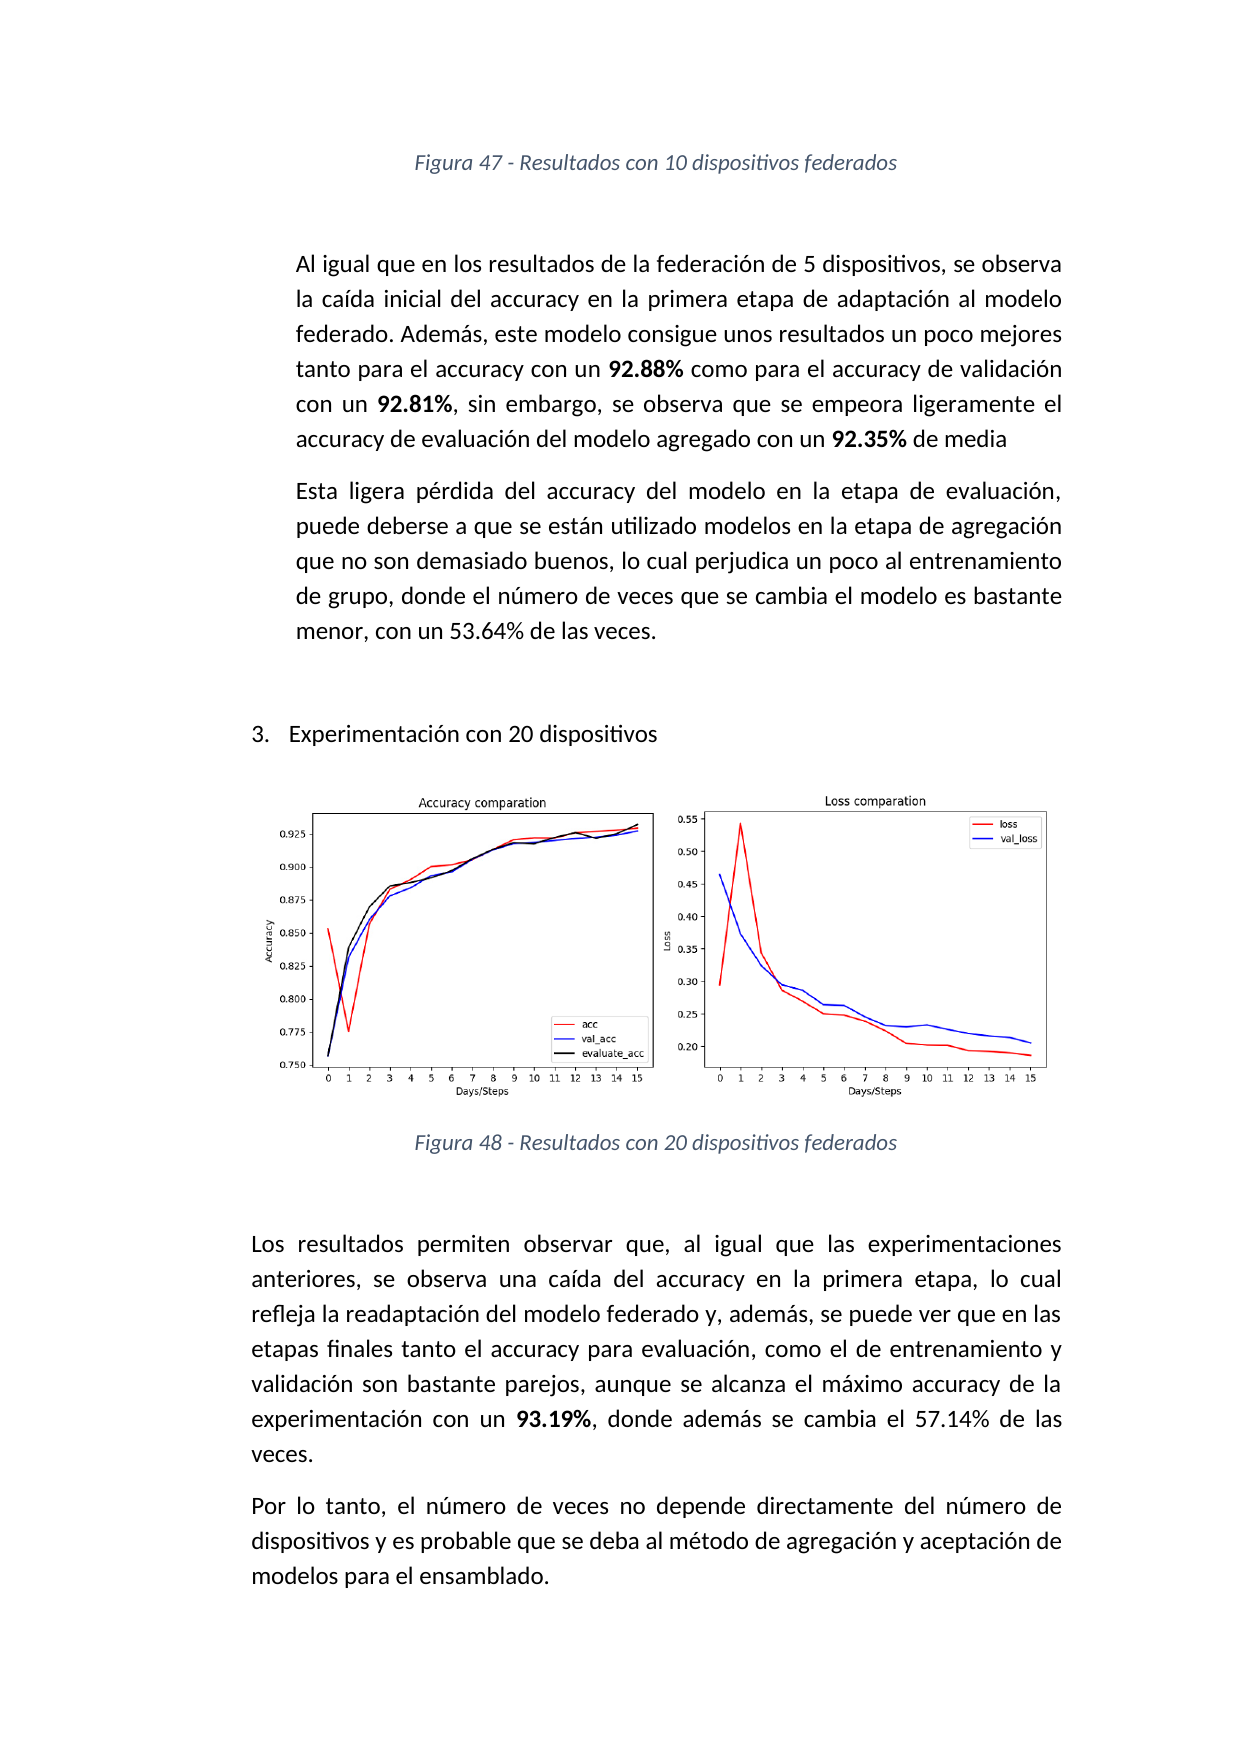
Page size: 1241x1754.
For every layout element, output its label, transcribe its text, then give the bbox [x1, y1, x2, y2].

text Esta ligera pérdida del accuracy del modelo en la etapa de evaluación, puede deberse a que se están utilizado modelos en la etapa de agregación que no son demasiado buenos, lo cual perjudica un poco al entrenamiento de grupo, donde el número de veces que se cambia el modelo es bastante menor, con un 53.64% de las veces. [296, 475, 1063, 645]
text Al igual que en los resultados de la federación de 5 dispositivos, se observa la caída inicial del accuracy en la primera etapa de adaptación al modelo federado. Además, este modelo consigue unos resultados un poco mejores tanto para el accuracy con un 92.88% como para el accuracy de validación con un 92.81%, sin embargo, se observa que se empeora ligeramente el accuracy de evaluación del modelo agregado con un 92.35% de media [296, 248, 1063, 454]
list Experimentación con 20 dispositivos [251, 718, 1063, 749]
picture [261, 787, 1057, 1106]
text Por lo tanto, el número de veces no depende directamente del número de dispositivos y es probable que se deba al método de agregación y aceptación de modelos para el ensamblado. [251, 1490, 1063, 1590]
text Los resultados permiten observar que, al igual que las experimentaciones anteriores, se observa una caída del accuracy en la primera etapa, lo cual refleja la readaptación del modelo federado y, además, se puede ver que en las etapas finales tanto el accuracy para evaluación, como el de entrenamiento y validación son bastante parejos, aunque se alcanza el máximo accuracy de la experimentación con un 93.19%, donde además se cambia el 57.14% de las veces. [251, 1228, 1063, 1469]
